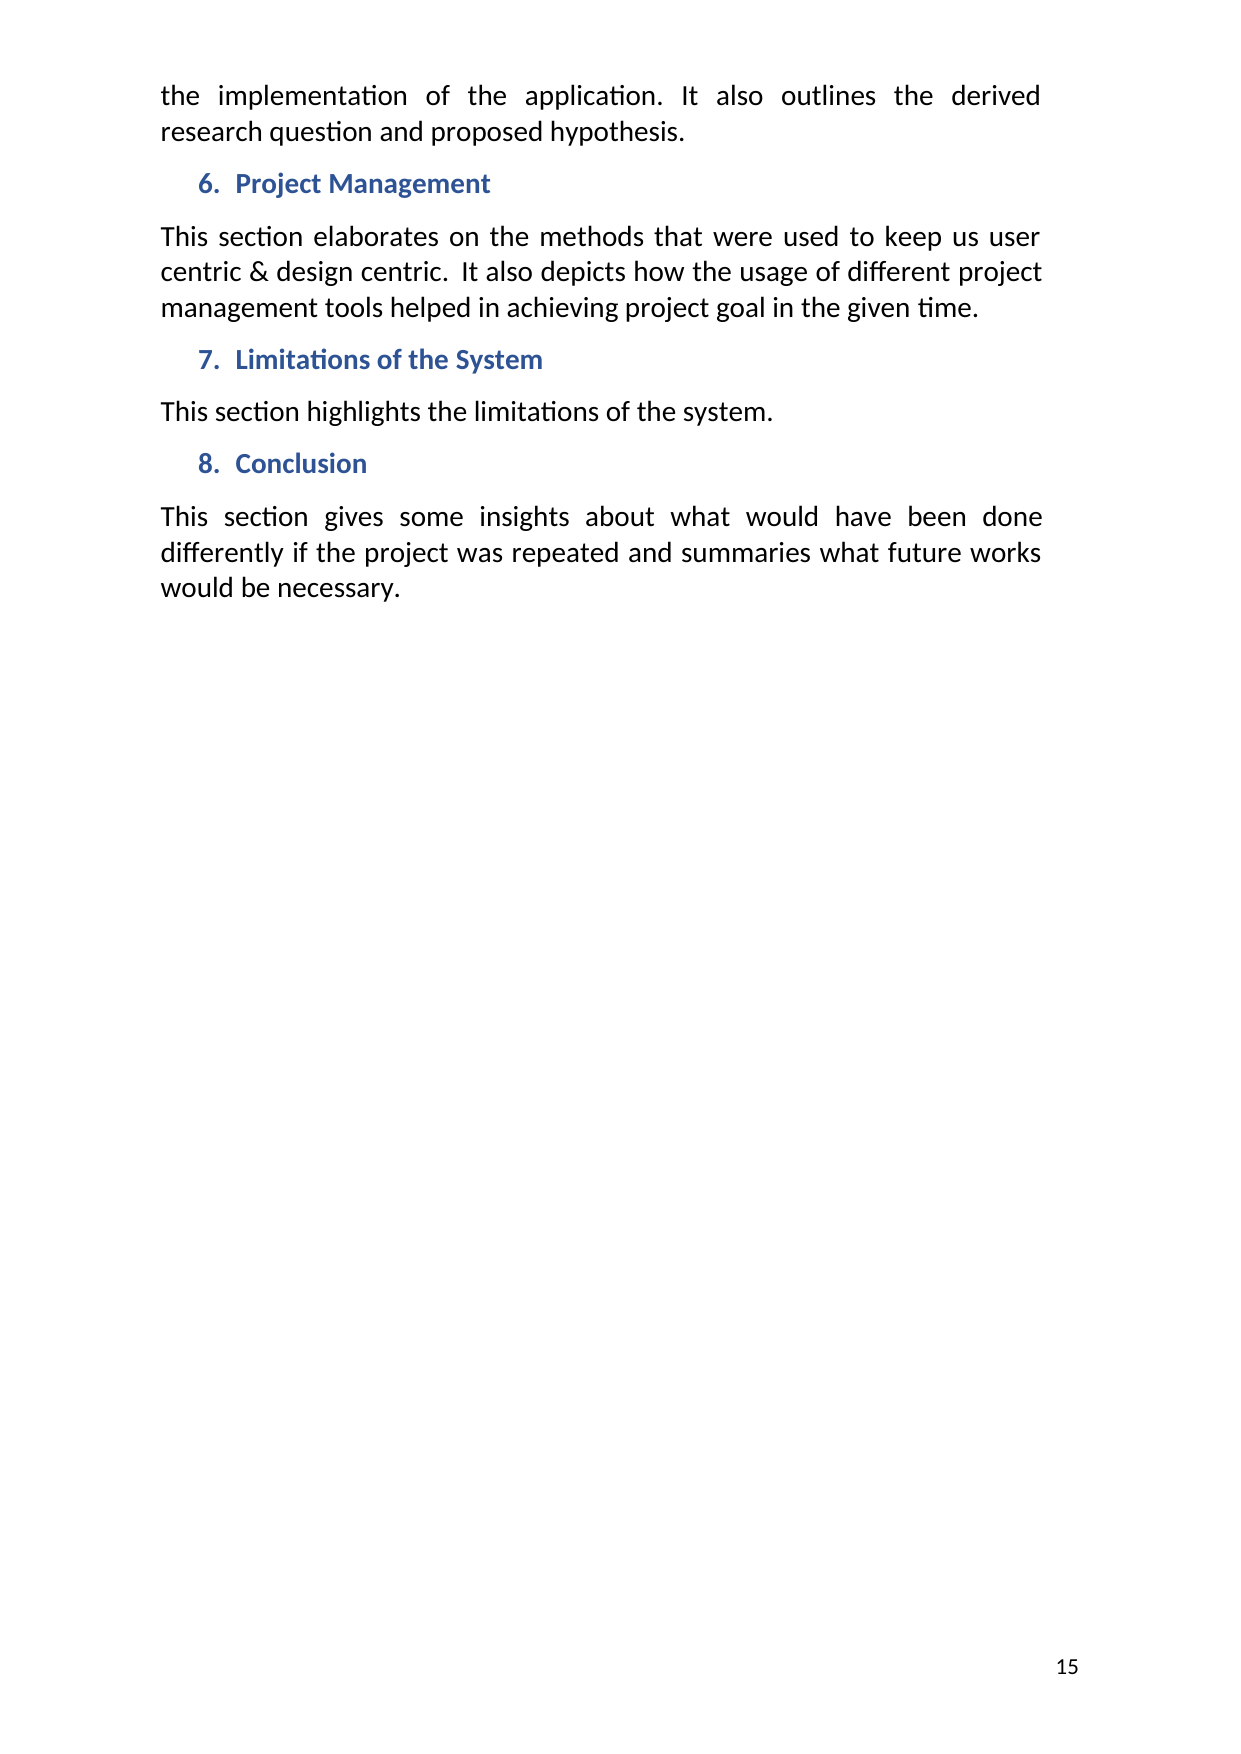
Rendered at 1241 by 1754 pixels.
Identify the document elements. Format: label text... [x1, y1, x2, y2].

list Limitations of the System [198, 341, 1165, 376]
text This section gives some insights about what would have been done differently if the project was repeated and summaries what future works would be necessary. [160, 498, 1042, 605]
list Project Management [198, 165, 1165, 201]
text This section elaborates on the methods that were used to keep us user centric & design centric. It also depicts how the usage of different project management tools helped in achieving project goal in the given time. [160, 218, 1042, 324]
list Conclusion [198, 446, 1165, 481]
text the implementation of the application. It also outlines the derived research question and proposed hypothesis. [160, 77, 1042, 148]
text This section highlights the limitations of the system. [160, 393, 1165, 429]
